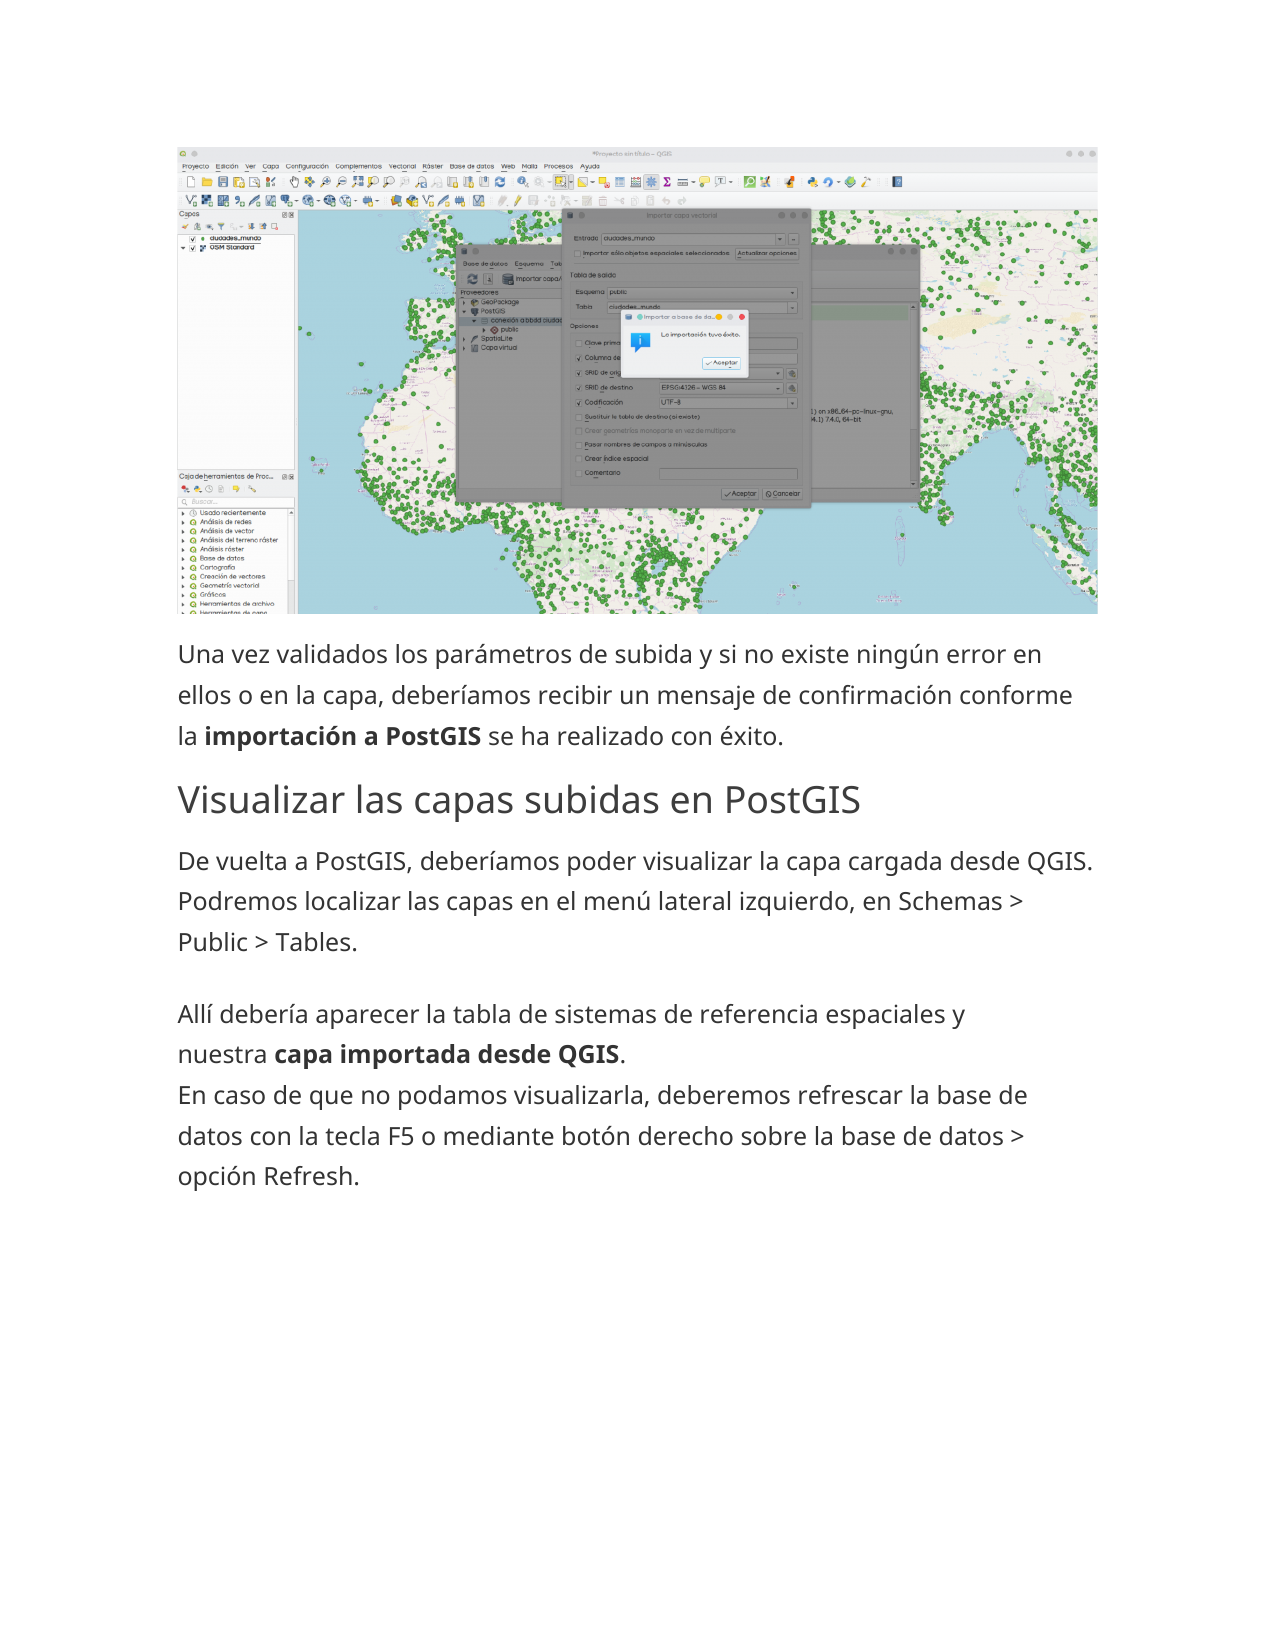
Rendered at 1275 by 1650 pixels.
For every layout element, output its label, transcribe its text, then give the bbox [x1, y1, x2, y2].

subtitle Visualizar las capas subidas en PostGIS [177, 773, 1098, 824]
text Allí debería aparecer la tabla de sistemas de referencia espaciales y nuestra capa importada desde QGIS. [177, 990, 1098, 1071]
text En caso de que no podamos visualizarla, deberemos refrescar la base de datos con la tecla F5 o mediante botón derecho sobre la base de datos > opción Refresh. [177, 1071, 1098, 1193]
text Una vez validados los parámetros de subida y si no existe ningún error en ellos o en la capa, deberíamos recibir un mensaje de confirmación conforme la importación a PostGIS se ha realizado con éxito. [177, 631, 1098, 752]
text De vuelta a PostGIS, deberíamos poder visualizar la capa cargada desde QGIS. Podremos localizar las capas en el menú lateral izquierdo, en Schemas > Public > Tables. [177, 837, 1098, 958]
picture [177, 147, 1098, 614]
